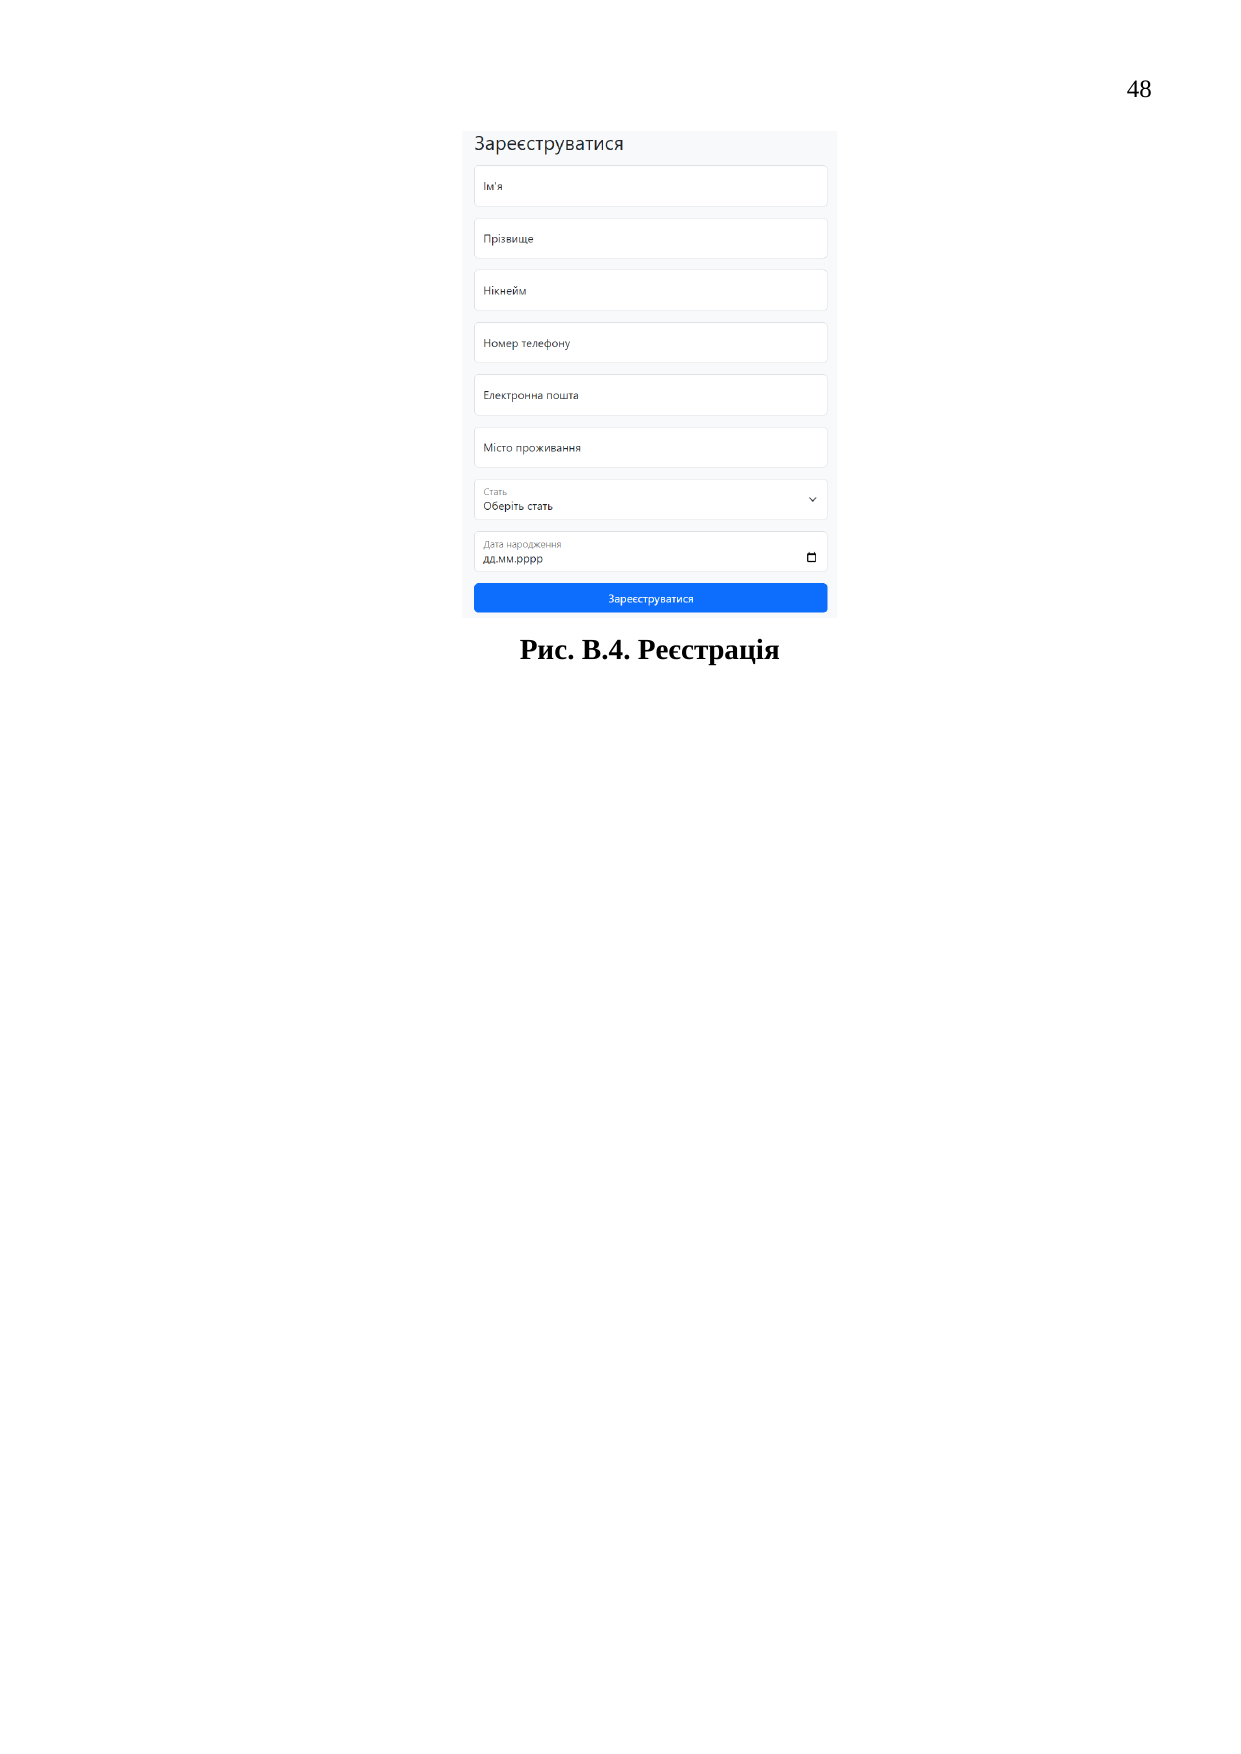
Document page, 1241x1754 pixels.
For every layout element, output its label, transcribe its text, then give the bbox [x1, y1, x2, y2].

picture [462, 131, 838, 618]
text Рис. В.4. Реєстрація [148, 632, 1152, 665]
